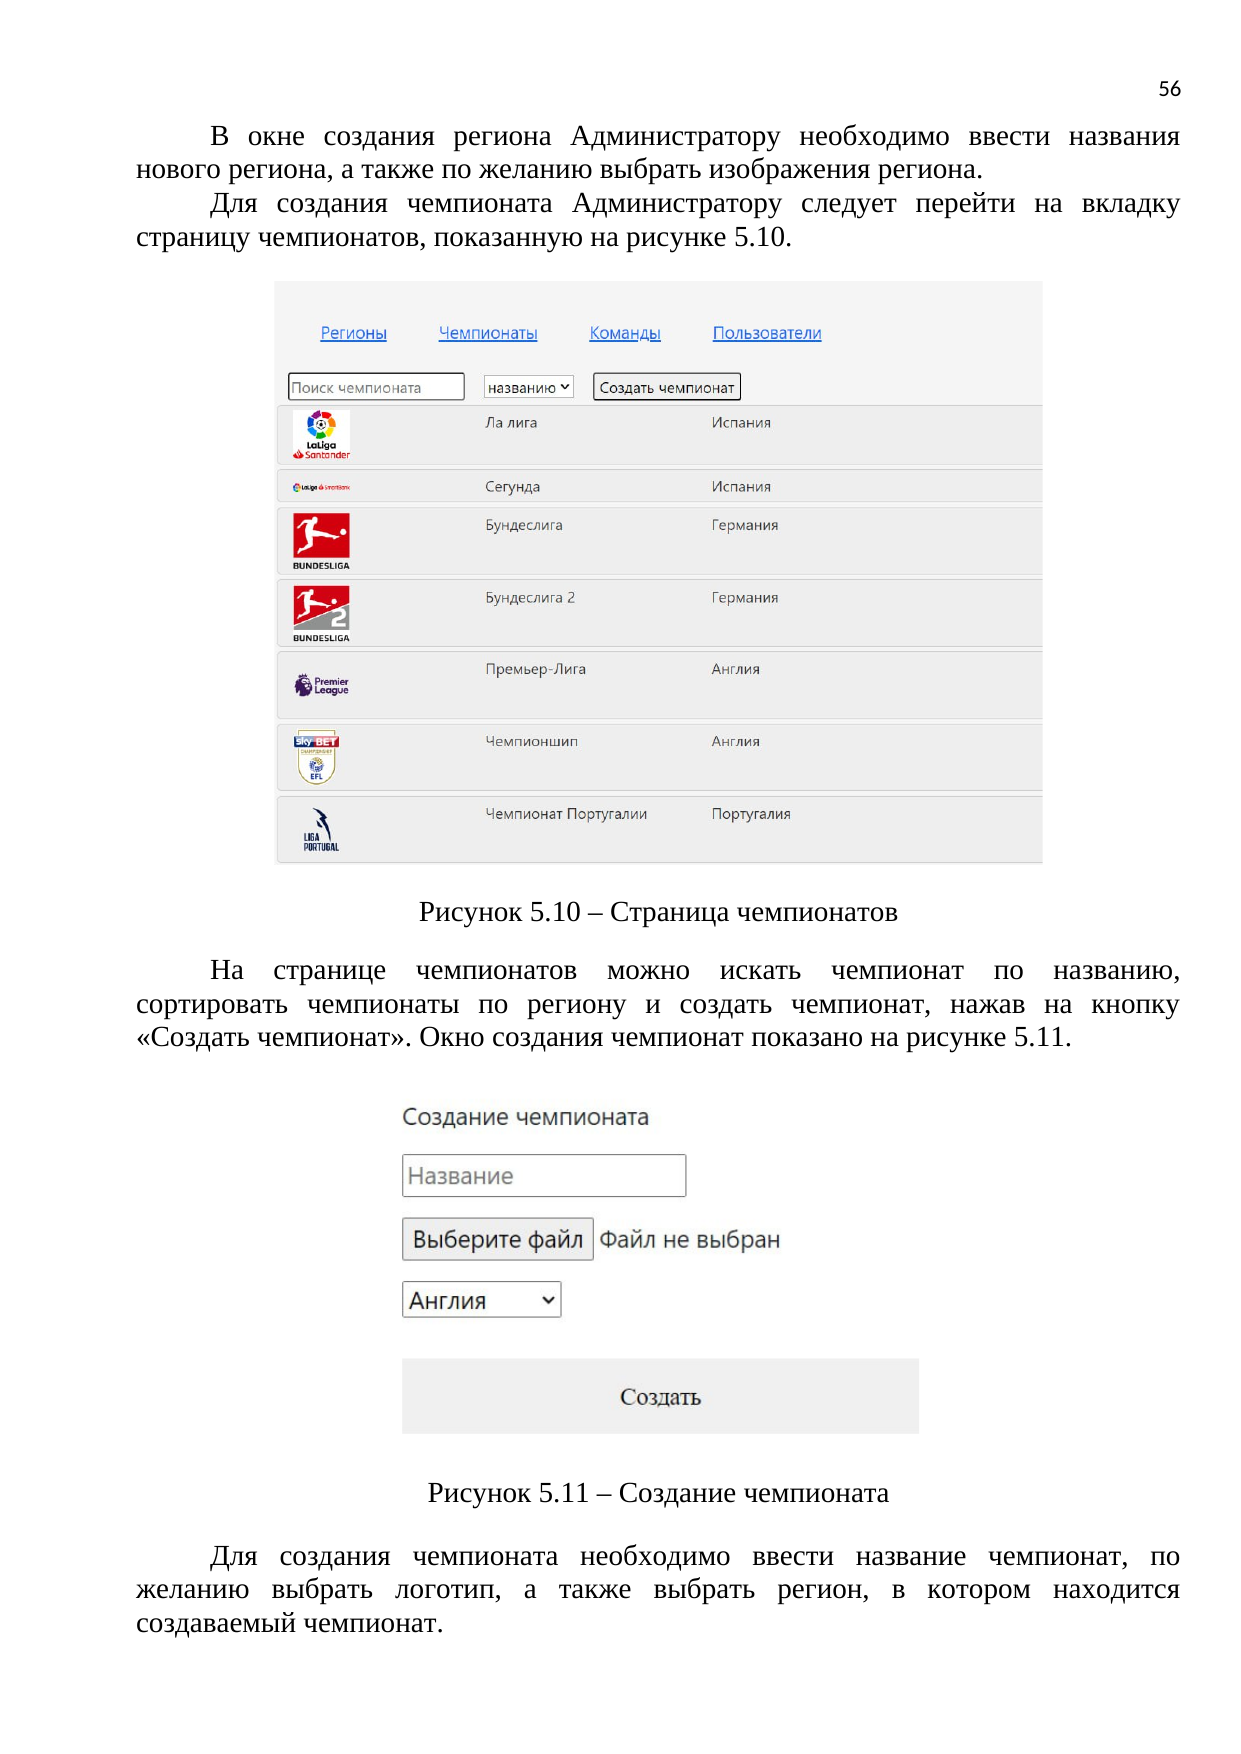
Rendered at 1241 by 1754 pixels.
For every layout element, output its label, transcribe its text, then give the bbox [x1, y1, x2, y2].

picture [274, 281, 1043, 865]
text Для создания чемпионата Администратору следует перейти на вкладку страницу чемпионатов, показанную на рисунке 5.10. [136, 185, 1181, 252]
picture [385, 1082, 932, 1450]
text В окне создания региона Администратору необходимо ввести названия нового региона, а также по желанию выбрать изображения региона. [136, 118, 1181, 185]
text Для создания чемпионата необходимо ввести название чемпионат, по желанию выбрать логотип, а также выбрать регион, в котором находится создаваемый чемпионат. [136, 1538, 1181, 1638]
text Рисунок 5.10 – Страница чемпионатов [136, 894, 1181, 927]
text Рисунок 5.11 – Создание чемпионата [136, 1475, 1181, 1508]
text На странице чемпионатов можно искать чемпионат по названию, сортировать чемпионаты по региону и создать чемпионат, нажав на кнопку «Создать чемпионат». Окно создания чемпионат показано на рисунке 5.11. [136, 952, 1181, 1053]
